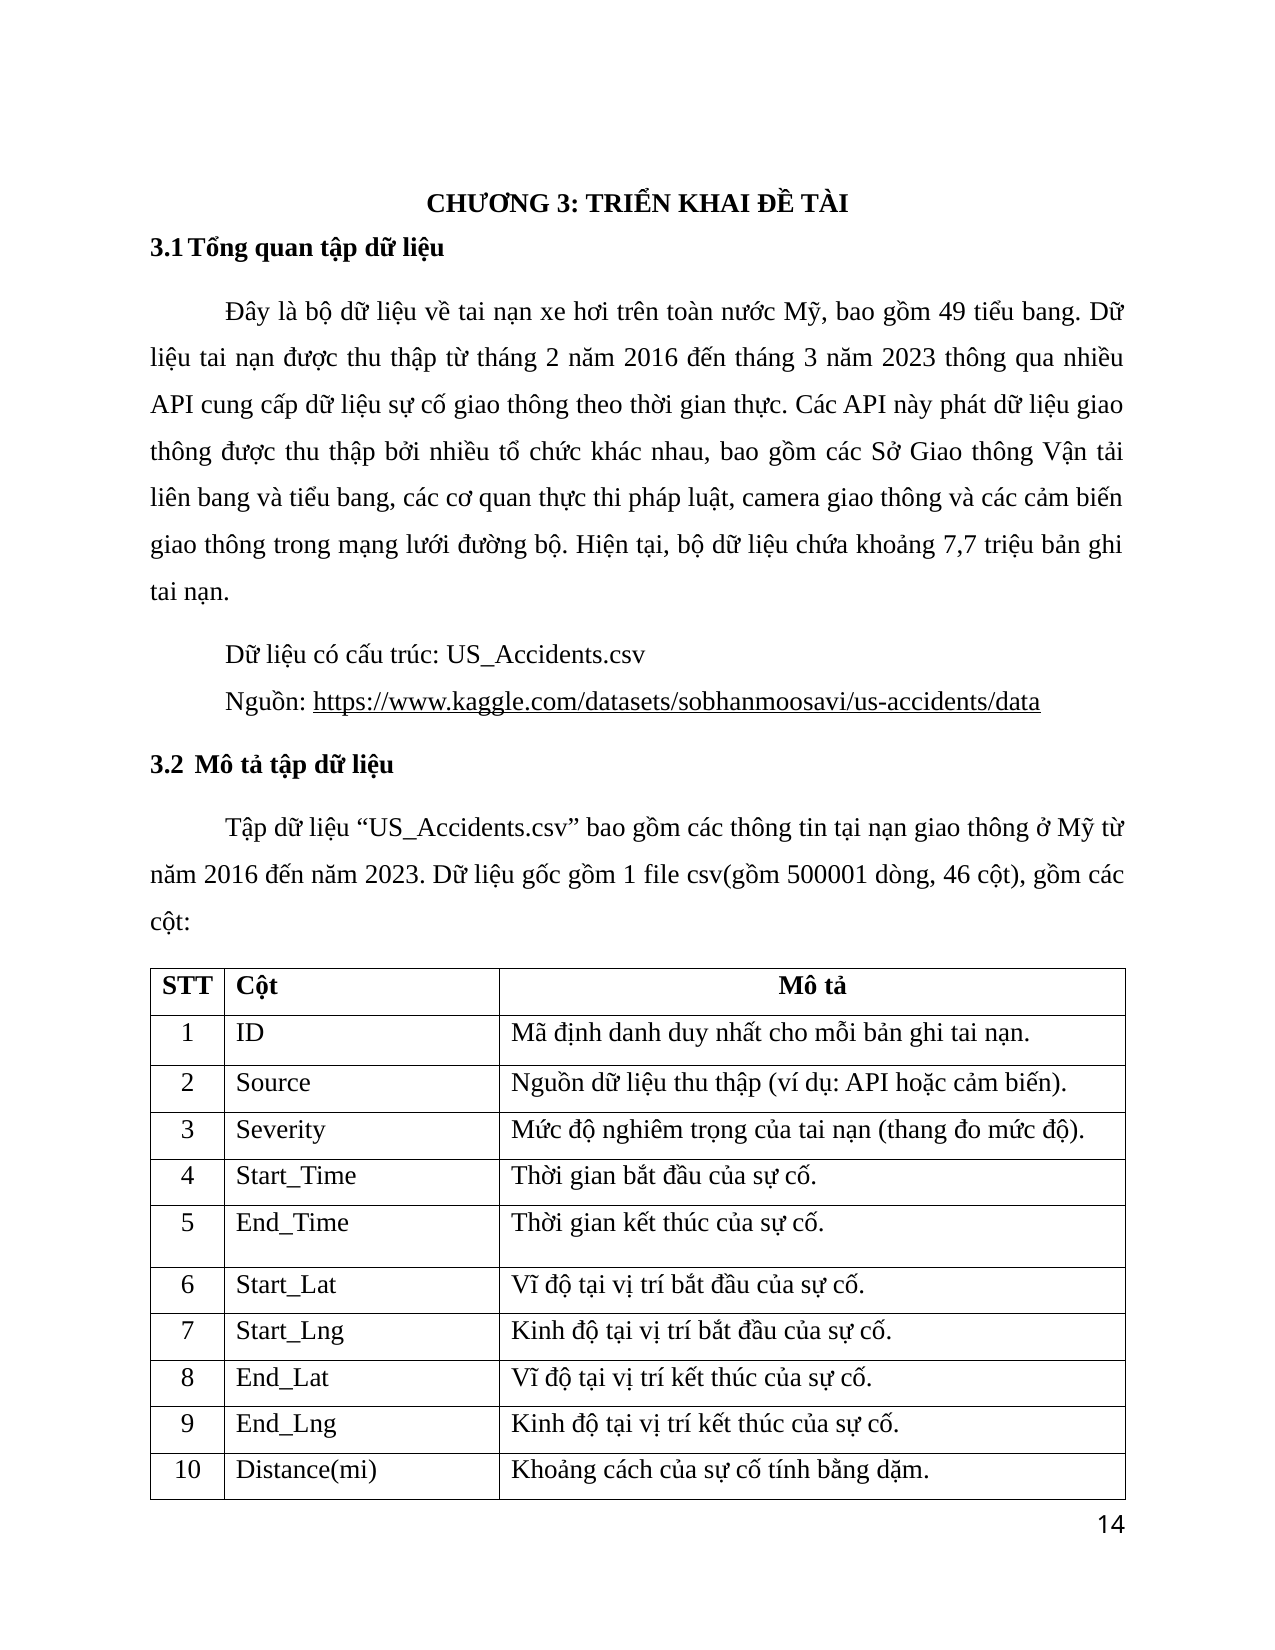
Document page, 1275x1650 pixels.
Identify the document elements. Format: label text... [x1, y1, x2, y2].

table_cell Severity [225, 1113, 499, 1158]
table_cell 2 [151, 1066, 224, 1112]
table_cell Source [225, 1066, 499, 1112]
table_cell 6 [151, 1268, 224, 1313]
text Nguồn: https://www.kaggle.com/datasets/sobhanmoosavi/us-accidents/data [150, 685, 1125, 716]
table_cell Start_Lat [225, 1268, 499, 1313]
table_cell 9 [151, 1407, 224, 1452]
table_cell Khoảng cách của sự cố tính bằng dặm. [500, 1454, 1125, 1499]
table_cell 7 [151, 1314, 224, 1359]
table_cell 5 [151, 1206, 224, 1267]
text Tập dữ liệu “US_Accidents.csv” bao gồm các thông tin tại nạn giao thông ở Mỹ từ năm 2016 đến năm 2023. Dữ liệu gốc gồm 1 file csv(gồm 500001 dòng, 46 cột), gồm các cột: [150, 812, 1125, 936]
table_cell Vĩ độ tại vị trí kết thúc của sự cố. [500, 1361, 1125, 1406]
table_cell Mức độ nghiêm trọng của tai nạn (thang đo mức độ). [500, 1113, 1125, 1158]
table_cell Thời gian kết thúc của sự cố. [500, 1206, 1125, 1267]
table_cell 1 [151, 1016, 224, 1065]
text Đây là bộ dữ liệu về tai nạn xe hơi trên toàn nước Mỹ, bao gồm 49 tiểu bang. Dữ liệu tai nạn được thu thập từ tháng 2 năm 2016 đến tháng 3 năm 2023 thông qua nhiều API cung cấp dữ liệu sự cố giao thông theo thời gian thực. Các API này phát dữ liệu giao thông được thu thập bởi nhiều tổ chức khác nhau, bao gồm các Sở Giao thông Vận tải liên bang và tiểu bang, các cơ quan thực thi pháp luật, camera giao thông và các cảm biến giao thông trong mạng lưới đường bộ. Hiện tại, bộ dữ liệu chứa khoảng 7,7 triệu bản ghi tai nạn. [150, 295, 1125, 606]
table_cell 10 [151, 1454, 224, 1499]
list Mô tả tập dữ liệu [150, 748, 1125, 779]
subtitle CHƯƠNG 3: TRIỂN KHAI ĐỀ TÀI [150, 187, 1125, 219]
table_cell Distance(mi) [225, 1454, 499, 1499]
table_cell Kinh độ tại vị trí kết thúc của sự cố. [500, 1407, 1125, 1452]
table_cell 4 [151, 1160, 224, 1205]
table_cell End_Lat [225, 1361, 499, 1406]
table_cell Kinh độ tại vị trí bắt đầu của sự cố. [500, 1314, 1125, 1359]
table_cell ID [225, 1016, 499, 1065]
table_cell Nguồn dữ liệu thu thập (ví dụ: API hoặc cảm biến). [500, 1066, 1125, 1112]
table_cell Start_Lng [225, 1314, 499, 1359]
table_cell 8 [151, 1361, 224, 1406]
table_cell End_Time [225, 1206, 499, 1267]
table_cell Thời gian bắt đầu của sự cố. [500, 1160, 1125, 1205]
table_cell Mã định danh duy nhất cho mỗi bản ghi tai nạn. [500, 1016, 1125, 1065]
text Dữ liệu có cấu trúc: US_Accidents.csv [225, 638, 1125, 669]
table_header STT [151, 969, 224, 1015]
list Tổng quan tập dữ liệu [150, 232, 1125, 263]
table_cell Start_Time [225, 1160, 499, 1205]
table_cell End_Lng [225, 1407, 499, 1452]
table_cell 3 [151, 1113, 224, 1158]
table_cell Vĩ độ tại vị trí bắt đầu của sự cố. [500, 1268, 1125, 1313]
table_header Cột [225, 969, 499, 1015]
table_header Mô tả [500, 969, 1125, 1015]
